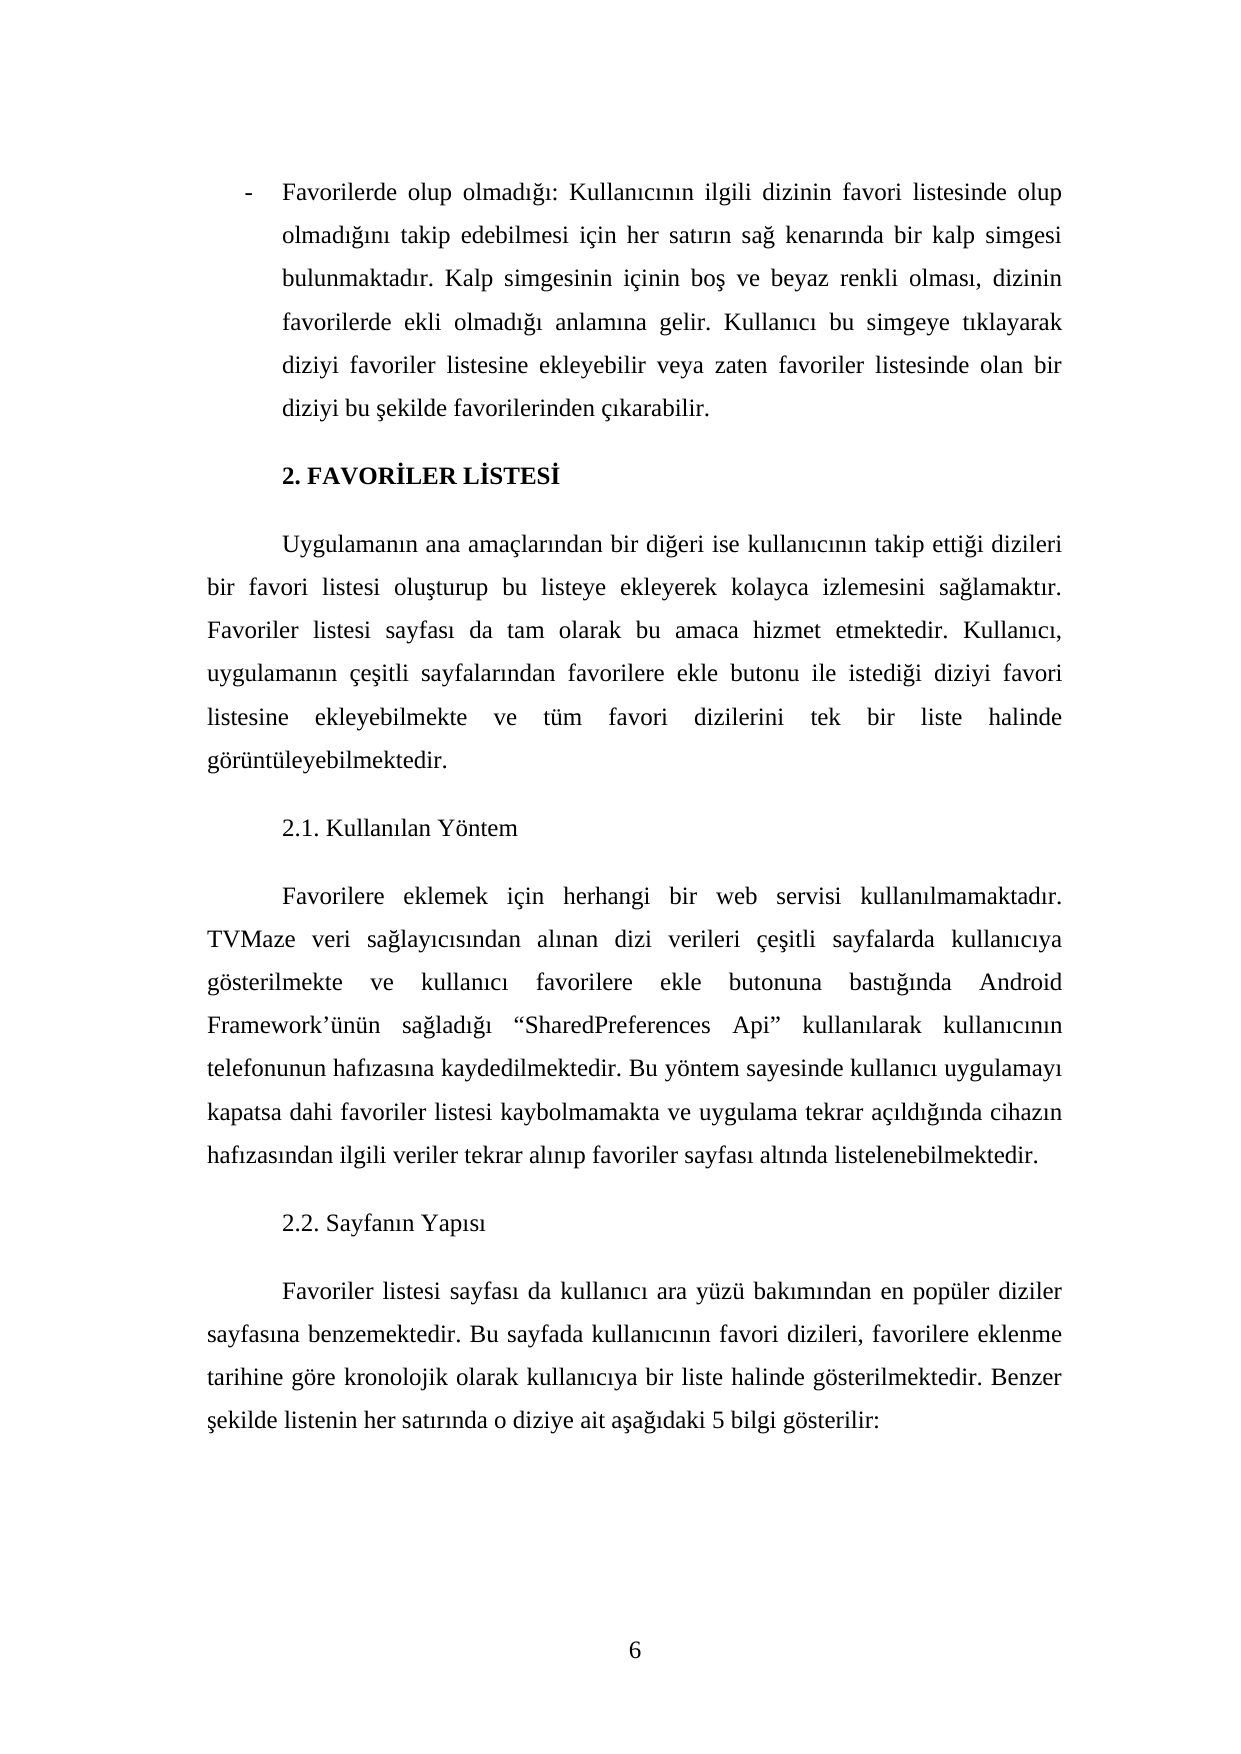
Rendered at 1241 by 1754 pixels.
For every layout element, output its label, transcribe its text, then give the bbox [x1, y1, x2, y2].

text 2.2. Sayfanın Yapısı [207, 1208, 1063, 1237]
text 2.1. Kullanılan Yöntem [207, 813, 1063, 842]
text Uygulamanın ana amaçlarından bir diğeri ise kullanıcının takip ettiği dizileri bir favori listesi oluşturup bu listeye ekleyerek kolayca izlemesini sağlamaktır. Favoriler listesi sayfası da tam olarak bu amaca hizmet etmektedir. Kullanıcı, uygulamanın çeşitli sayfalarından favorilere ekle butonu ile istediği diziyi favori listesine ekleyebilmekte ve tüm favori dizilerini tek bir liste halinde görüntüleyebilmektedir. [207, 529, 1063, 773]
list Favorilerde olup olmadığı: Kullanıcının ilgili dizinin favori listesinde olup olmadığını takip edebilmesi için her satırın sağ kenarında bir kalp simgesi bulunmaktadır. Kalp simgesinin içinin boş ve beyaz renkli olması, dizinin favorilerde ekli olmadığı anlamına gelir. Kullanıcı bu simgeye tıklayarak diziyi favoriler listesine ekleyebilir veya zaten favoriler listesinde olan bir diziyi bu şekilde favorilerinden çıkarabilir. [244, 177, 1063, 422]
text 2. FAVORİLER LİSTESİ [207, 461, 1063, 490]
text Favorilere eklemek için herhangi bir web servisi kullanılmamaktadır. TVMaze veri sağlayıcısından alınan dizi verileri çeşitli sayfalarda kullanıcıya gösterilmekte ve kullanıcı favorilere ekle butonuna bastığında Android Framework’ünün sağladığı “SharedPreferences Api” kullanılarak kullanıcının telefonunun hafızasına kaydedilmektedir. Bu yöntem sayesinde kullanıcı uygulamayı kapatsa dahi favoriler listesi kaybolmamakta ve uygulama tekrar açıldığında cihazın hafızasından ilgili veriler tekrar alınıp favoriler sayfası altında listelenebilmektedir. [207, 881, 1063, 1168]
text Favoriler listesi sayfası da kullanıcı ara yüzü bakımından en popüler diziler sayfasına benzemektedir. Bu sayfada kullanıcının favori dizileri, favorilere eklenme tarihine göre kronolojik olarak kullanıcıya bir liste halinde gösterilmektedir. Benzer şekilde listenin her satırında o diziye ait aşağıdaki 5 bilgi gösterilir: [207, 1276, 1063, 1434]
